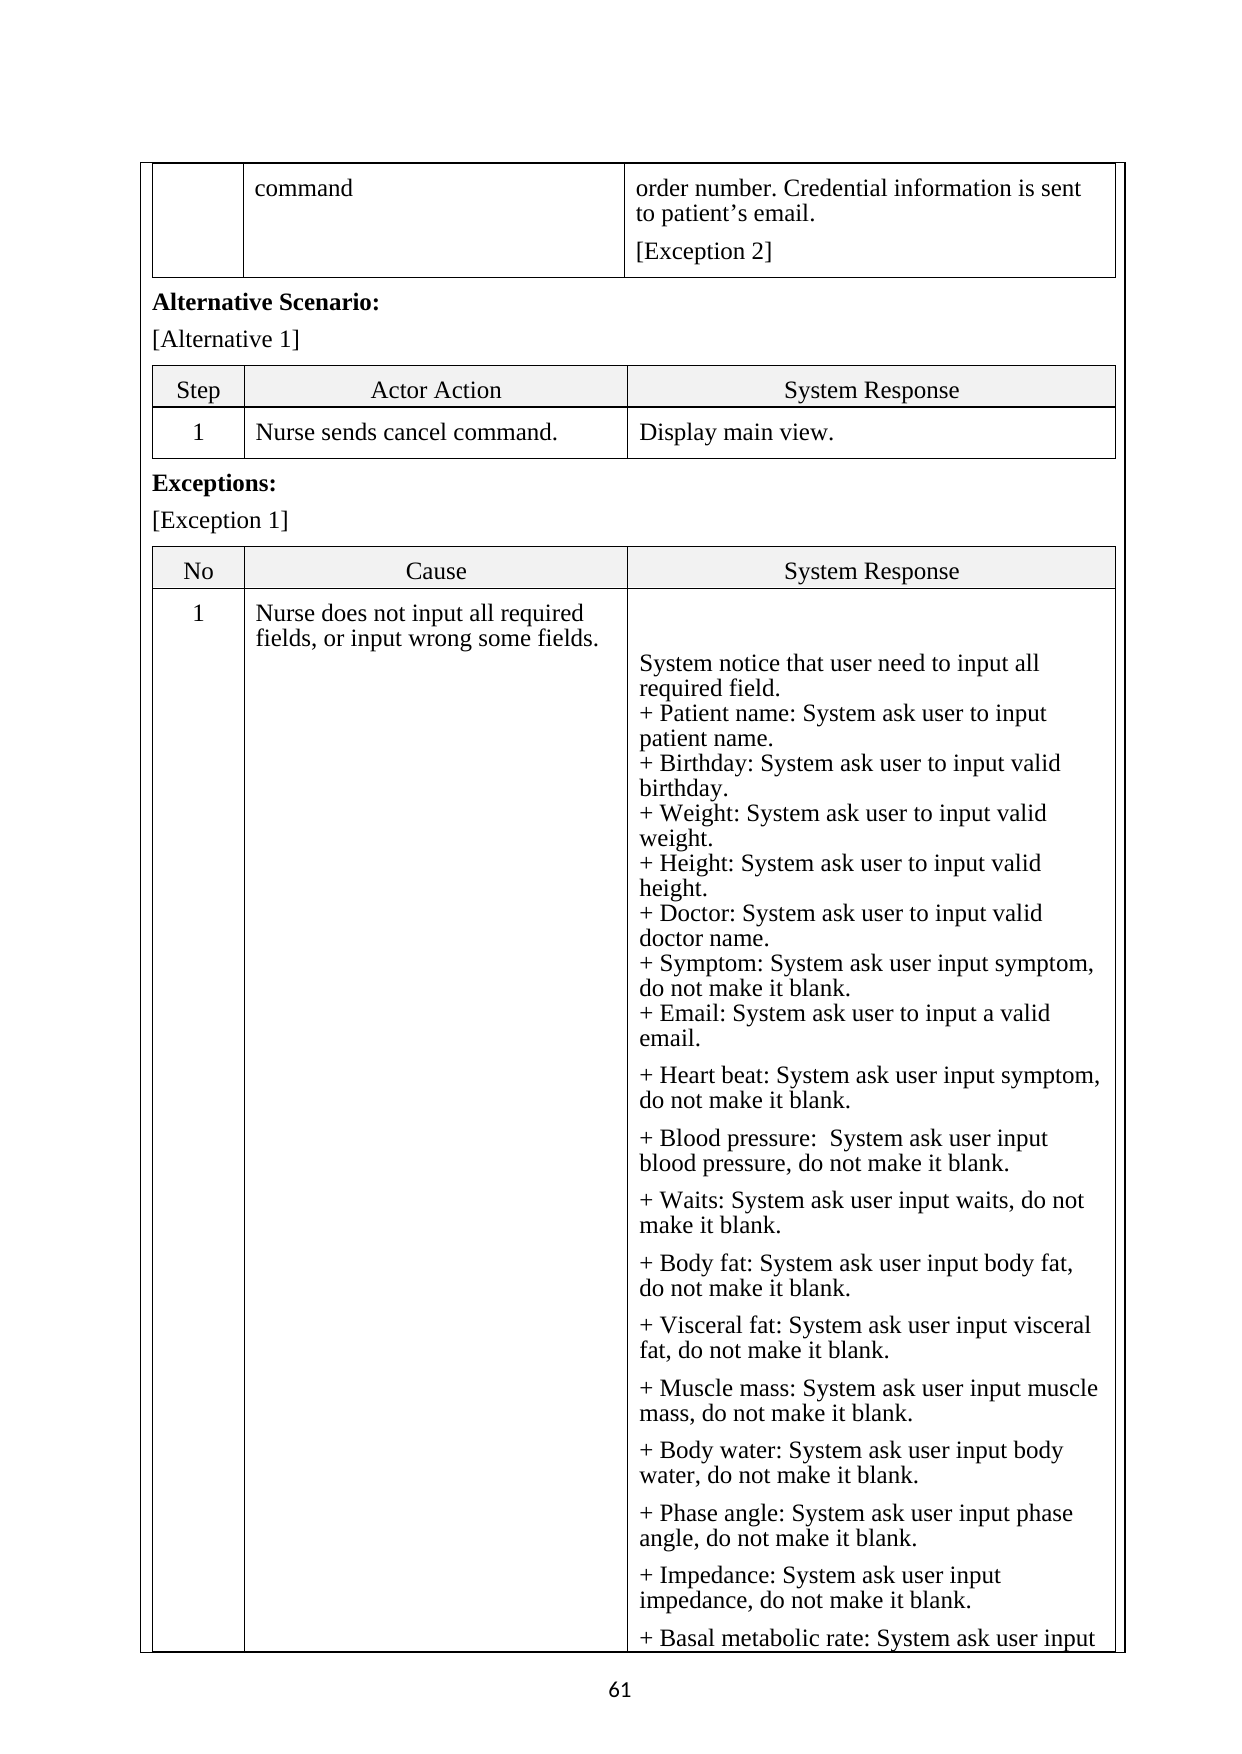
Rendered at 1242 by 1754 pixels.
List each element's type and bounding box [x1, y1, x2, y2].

table_cell [141, 163, 1124, 1652]
